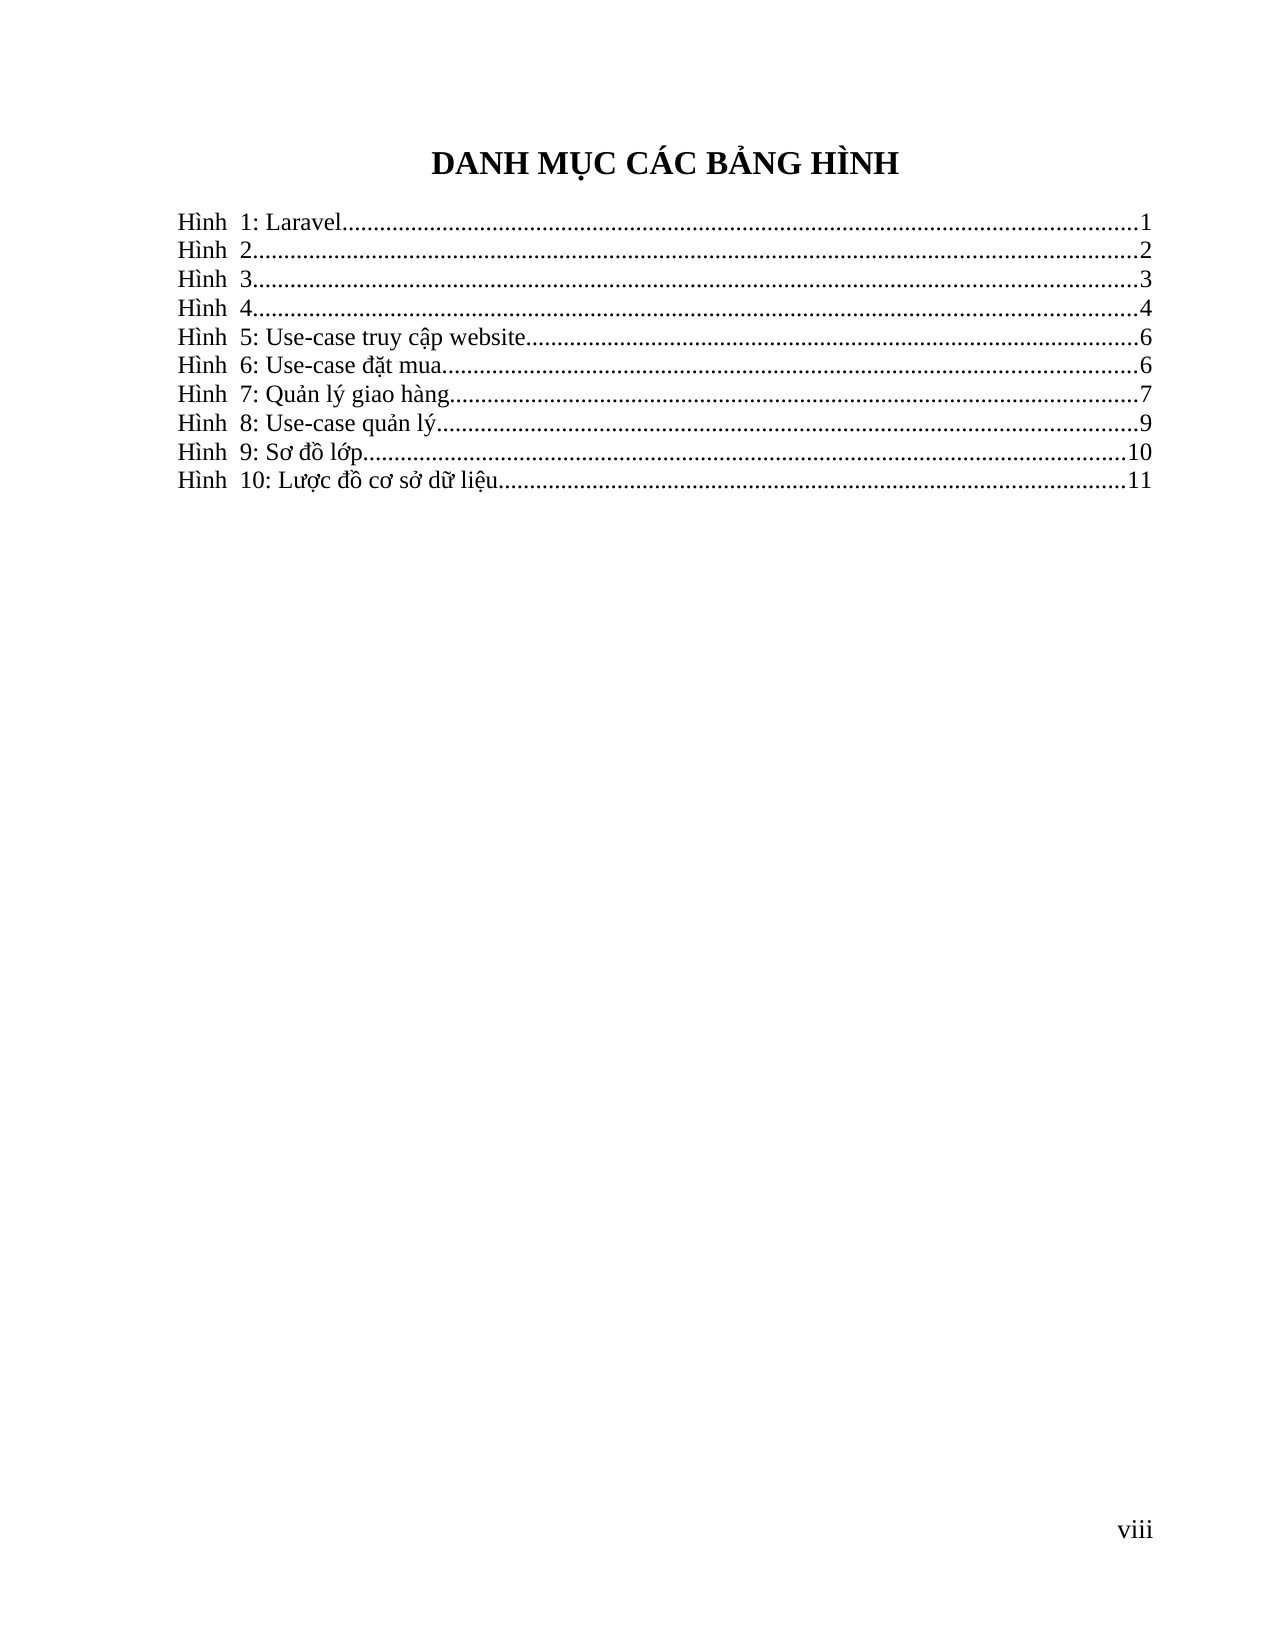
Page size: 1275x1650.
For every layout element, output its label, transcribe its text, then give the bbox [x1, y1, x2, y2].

subtitle DANH MỤC CÁC BẢNG HÌNH [177, 143, 1153, 181]
text Hình 10: Lược đồ cơ sở dữ liệu 11 [177, 466, 1153, 494]
text Hình 4 4 [177, 293, 1153, 322]
text Hình 1: Laravel 1 [177, 207, 1153, 236]
text Hình 9: Sơ đồ lớp 10 [177, 437, 1153, 466]
text Hình 2 2 [177, 236, 1153, 264]
text Hình 7: Quản lý giao hàng 7 [177, 379, 1153, 408]
text Hình 8: Use-case quản lý 9 [177, 408, 1153, 437]
text Hình 5: Use-case truy cập website 6 [177, 322, 1153, 351]
text Hình 6: Use-case đặt mua 6 [177, 351, 1153, 379]
text Hình 3 3 [177, 264, 1153, 293]
